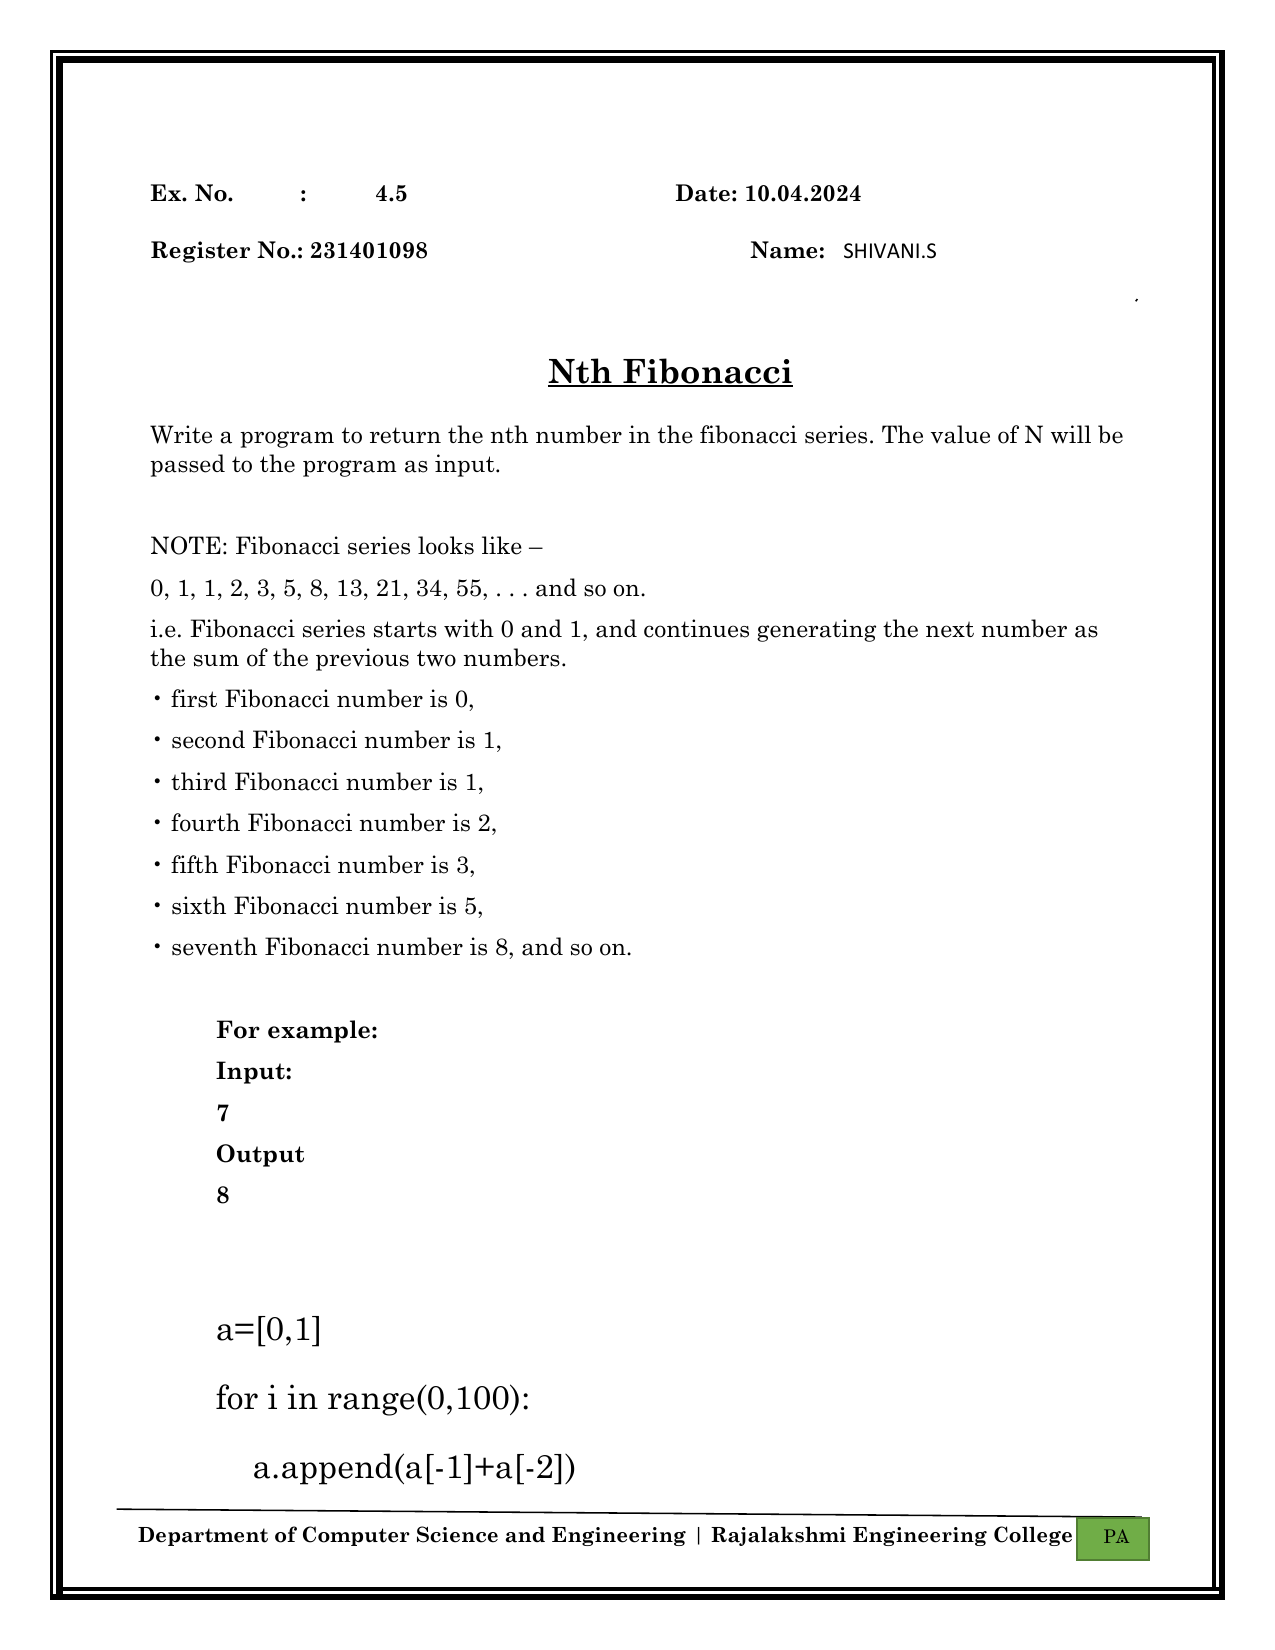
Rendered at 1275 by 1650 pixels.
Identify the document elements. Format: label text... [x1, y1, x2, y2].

text 0, 1, 1, 2, 3, 5, 8, 13, 21, 34, 55, . . . and so on. [150, 572, 1125, 601]
text 8 [216, 1180, 1125, 1209]
text • sixth Fibonacci number is 5, [150, 891, 1125, 919]
text for i in range(0,100): [216, 1377, 1125, 1417]
text a.append(a[-1]+a[-2]) [216, 1446, 1125, 1486]
text Nth Fibonacci [216, 350, 1125, 390]
text • fifth Fibonacci number is 3, [150, 849, 1125, 878]
text • seventh Fibonacci number is 8, and so on. [150, 932, 1125, 961]
text • fourth Fibonacci number is 2, [150, 808, 1125, 837]
text Write a program to return the nth number in the fibonacci series. The value of N will be passed to the program as input. [150, 419, 1125, 477]
text Output [216, 1139, 1125, 1168]
text a=[0,1] [216, 1307, 1125, 1348]
text Ex. No. : 4.5 Date: 10.04.2024 [150, 179, 1125, 207]
text Input: [216, 1056, 1125, 1085]
text • second Fibonacci number is 1, [150, 725, 1125, 754]
text i.e. Fibonacci series starts with 0 and 1, and continues generating the next number as the sum of the previous two numbers. [150, 614, 1125, 671]
text • first Fibonacci number is 0, [150, 684, 1125, 713]
text Register No.: 231401098 Name: SHIVANI.S [150, 236, 1125, 264]
text For example: [216, 1015, 1125, 1044]
text • third Fibonacci number is 1, [150, 767, 1125, 796]
text 7 [216, 1097, 1125, 1126]
text NOTE: Fibonacci series looks like – [150, 531, 1125, 560]
